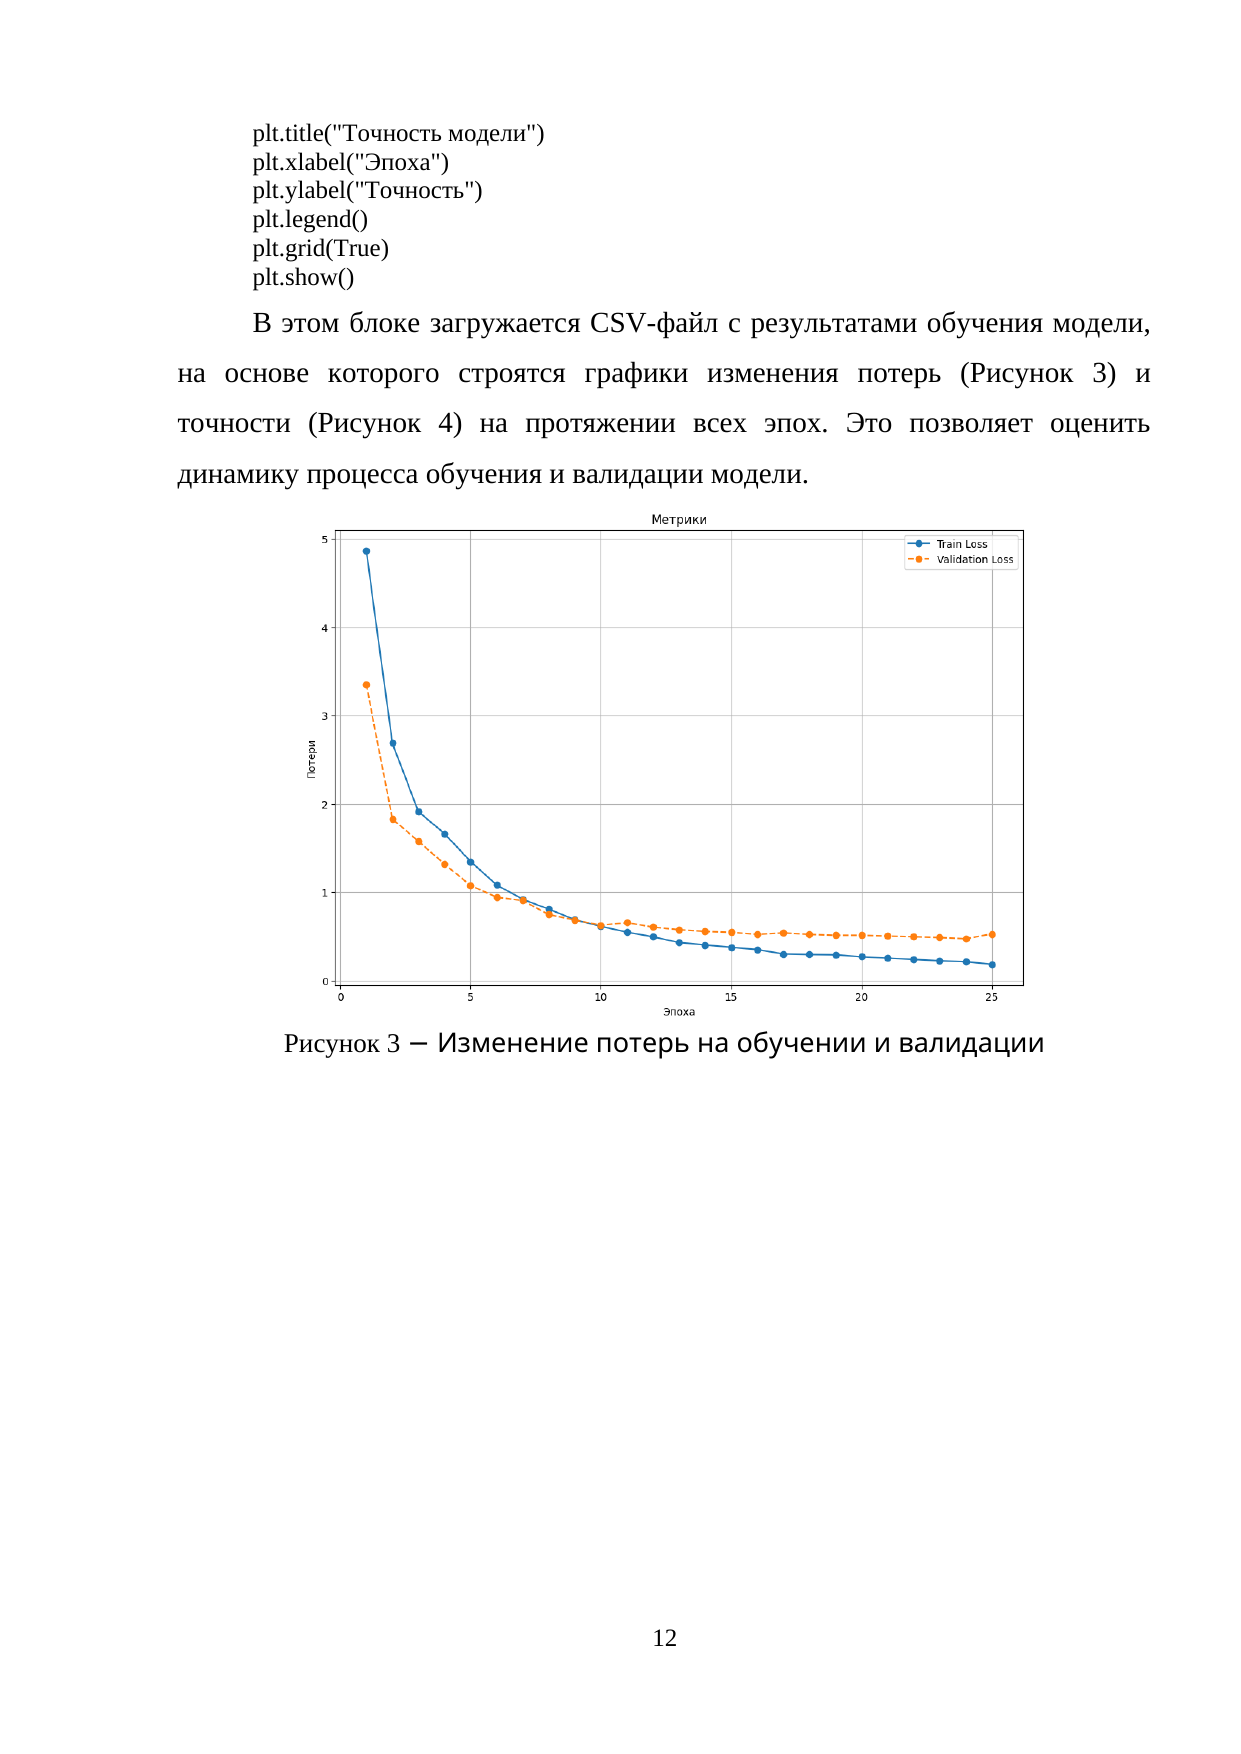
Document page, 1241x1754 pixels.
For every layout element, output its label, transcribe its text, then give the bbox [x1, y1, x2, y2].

text plt.grid(True) [177, 233, 1152, 262]
picture [299, 506, 1030, 1024]
text plt.title("Точность модели") [177, 118, 1152, 147]
text В этом блоке загружается CSV-файл с результатами обучения модели, на основе которого строятся графики изменения потерь (Рисунок 3) и точности (Рисунок 4) на протяжении всех эпох. Это позволяет оценить динамику процесса обучения и валидации модели. [177, 305, 1152, 489]
text plt.show() [177, 262, 1152, 291]
text plt.xlabel("Эпоха") [177, 147, 1152, 176]
text plt.legend() [177, 204, 1152, 233]
text plt.ylabel("Точность") [177, 176, 1152, 204]
